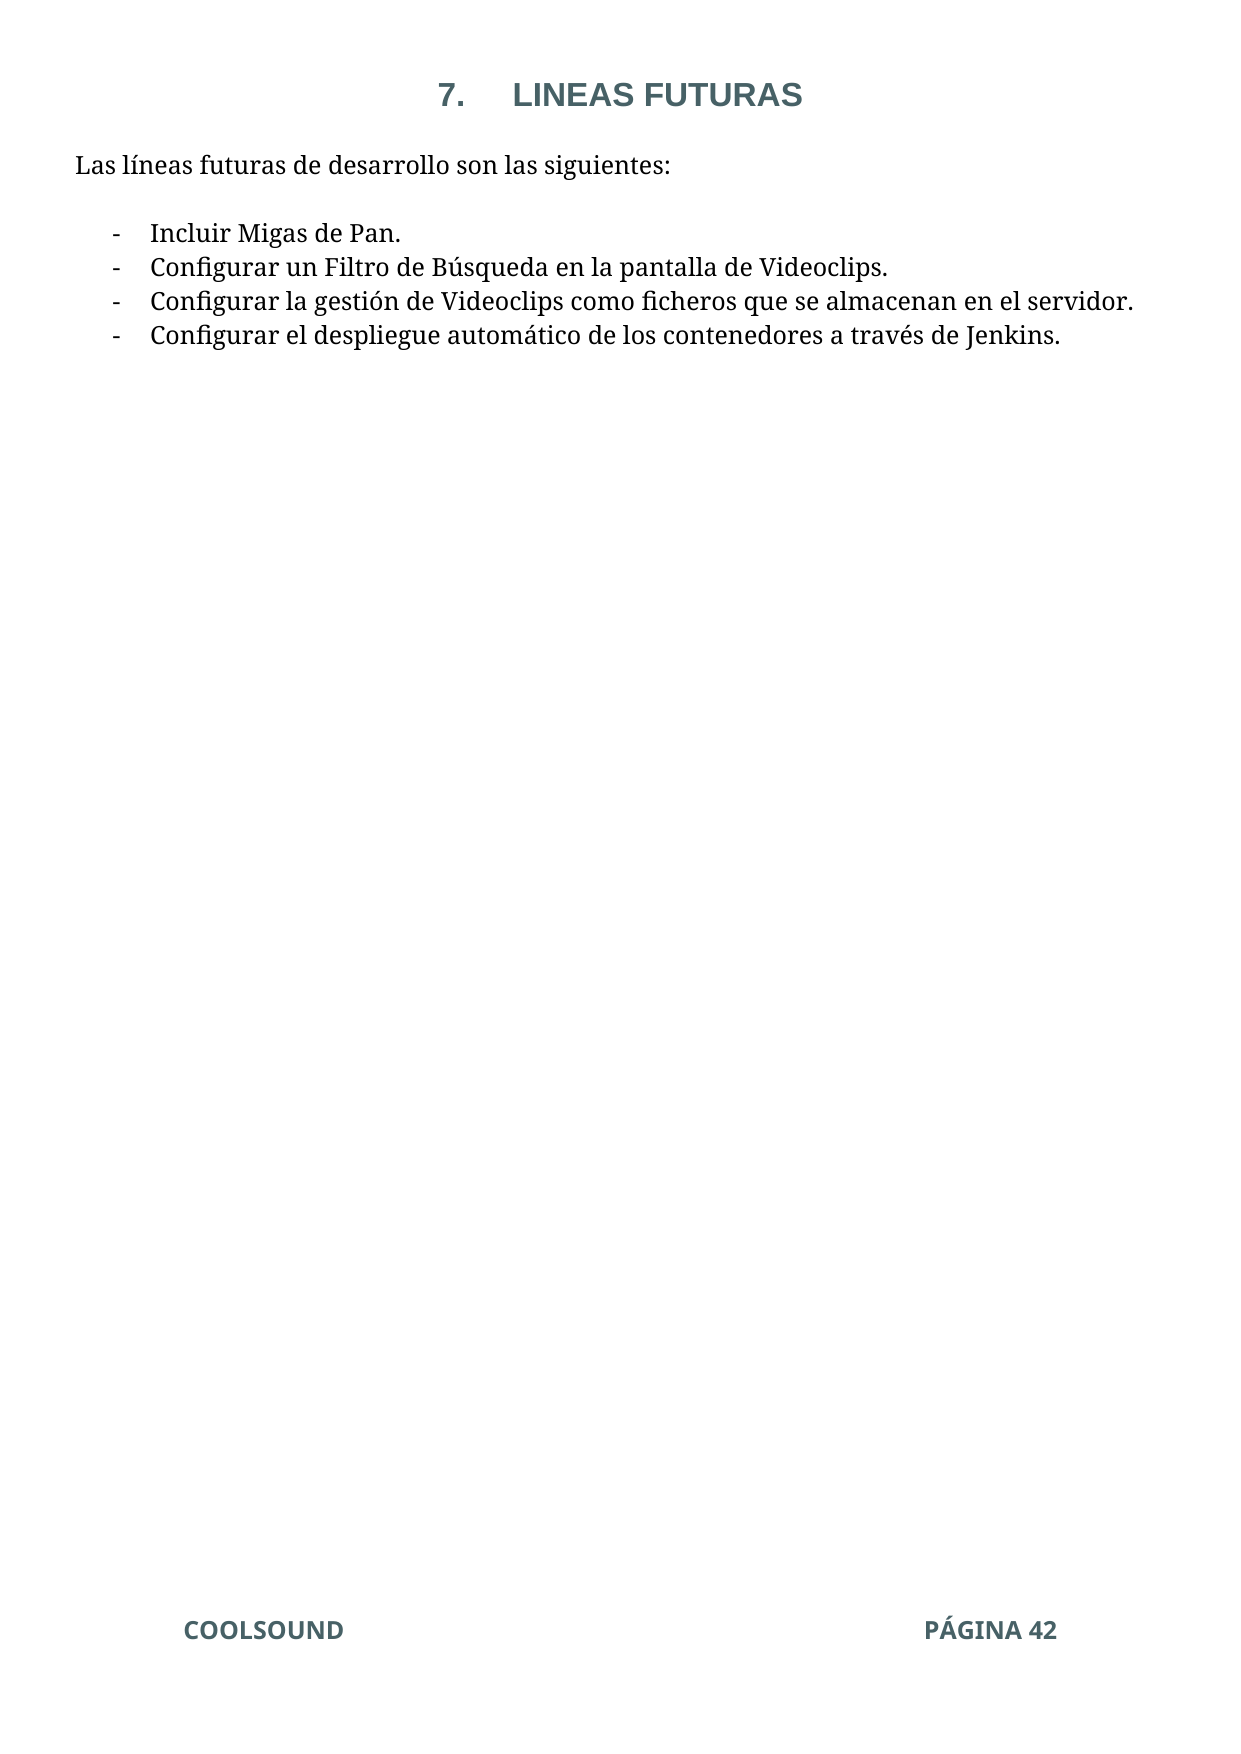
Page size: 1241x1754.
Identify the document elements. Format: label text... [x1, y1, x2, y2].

list Configurar el despliegue automático de los contenedores a través de Jenkins. [112, 318, 1165, 352]
text Las líneas futuras de desarrollo son las siguientes: [75, 147, 1165, 182]
list Configurar un Filtro de Búsqueda en la pantalla de Videoclips. [112, 250, 1165, 284]
list Configurar la gestión de Videoclips como ficheros que se almacenan en el servidor. [112, 284, 1165, 318]
list Incluir Migas de Pan. [112, 216, 1165, 250]
subtitle 7. LINEAS FUTURAS [75, 75, 1165, 113]
